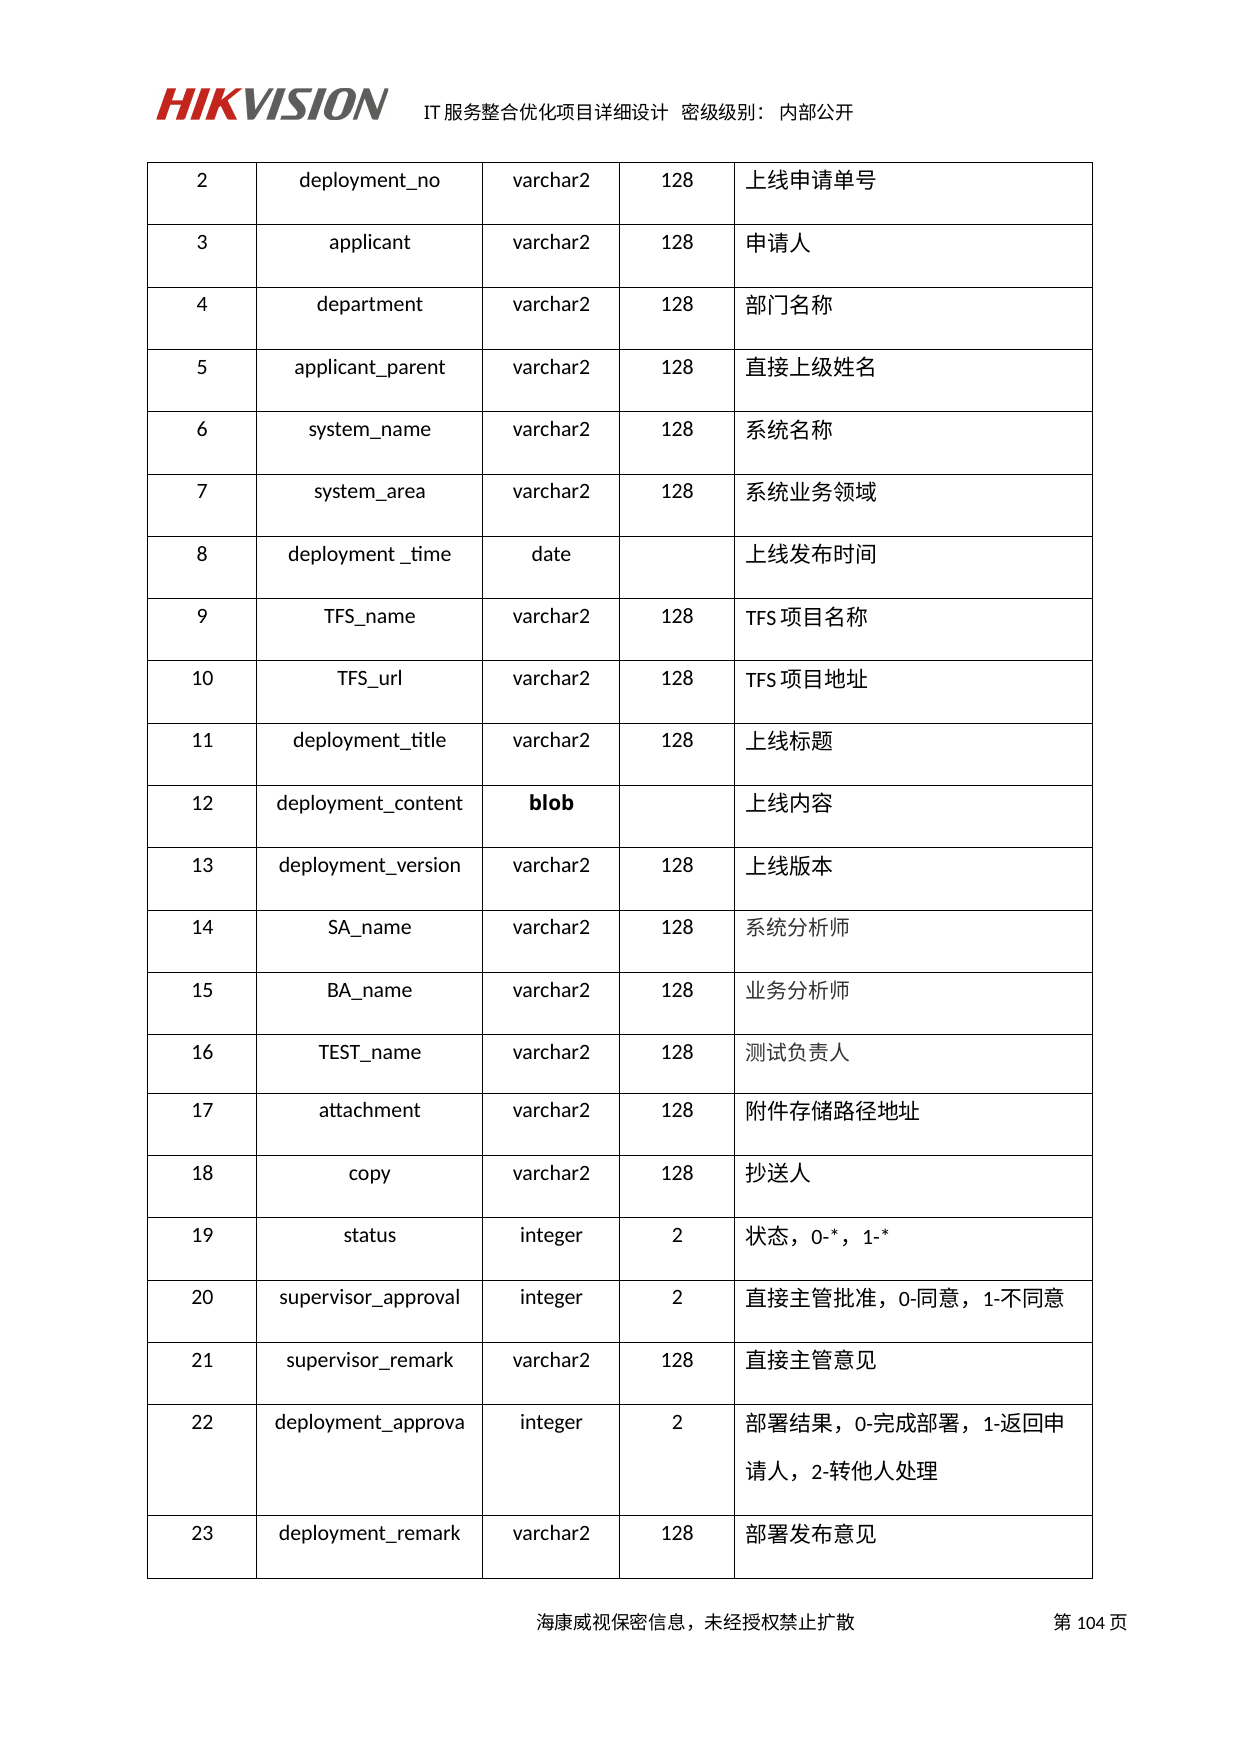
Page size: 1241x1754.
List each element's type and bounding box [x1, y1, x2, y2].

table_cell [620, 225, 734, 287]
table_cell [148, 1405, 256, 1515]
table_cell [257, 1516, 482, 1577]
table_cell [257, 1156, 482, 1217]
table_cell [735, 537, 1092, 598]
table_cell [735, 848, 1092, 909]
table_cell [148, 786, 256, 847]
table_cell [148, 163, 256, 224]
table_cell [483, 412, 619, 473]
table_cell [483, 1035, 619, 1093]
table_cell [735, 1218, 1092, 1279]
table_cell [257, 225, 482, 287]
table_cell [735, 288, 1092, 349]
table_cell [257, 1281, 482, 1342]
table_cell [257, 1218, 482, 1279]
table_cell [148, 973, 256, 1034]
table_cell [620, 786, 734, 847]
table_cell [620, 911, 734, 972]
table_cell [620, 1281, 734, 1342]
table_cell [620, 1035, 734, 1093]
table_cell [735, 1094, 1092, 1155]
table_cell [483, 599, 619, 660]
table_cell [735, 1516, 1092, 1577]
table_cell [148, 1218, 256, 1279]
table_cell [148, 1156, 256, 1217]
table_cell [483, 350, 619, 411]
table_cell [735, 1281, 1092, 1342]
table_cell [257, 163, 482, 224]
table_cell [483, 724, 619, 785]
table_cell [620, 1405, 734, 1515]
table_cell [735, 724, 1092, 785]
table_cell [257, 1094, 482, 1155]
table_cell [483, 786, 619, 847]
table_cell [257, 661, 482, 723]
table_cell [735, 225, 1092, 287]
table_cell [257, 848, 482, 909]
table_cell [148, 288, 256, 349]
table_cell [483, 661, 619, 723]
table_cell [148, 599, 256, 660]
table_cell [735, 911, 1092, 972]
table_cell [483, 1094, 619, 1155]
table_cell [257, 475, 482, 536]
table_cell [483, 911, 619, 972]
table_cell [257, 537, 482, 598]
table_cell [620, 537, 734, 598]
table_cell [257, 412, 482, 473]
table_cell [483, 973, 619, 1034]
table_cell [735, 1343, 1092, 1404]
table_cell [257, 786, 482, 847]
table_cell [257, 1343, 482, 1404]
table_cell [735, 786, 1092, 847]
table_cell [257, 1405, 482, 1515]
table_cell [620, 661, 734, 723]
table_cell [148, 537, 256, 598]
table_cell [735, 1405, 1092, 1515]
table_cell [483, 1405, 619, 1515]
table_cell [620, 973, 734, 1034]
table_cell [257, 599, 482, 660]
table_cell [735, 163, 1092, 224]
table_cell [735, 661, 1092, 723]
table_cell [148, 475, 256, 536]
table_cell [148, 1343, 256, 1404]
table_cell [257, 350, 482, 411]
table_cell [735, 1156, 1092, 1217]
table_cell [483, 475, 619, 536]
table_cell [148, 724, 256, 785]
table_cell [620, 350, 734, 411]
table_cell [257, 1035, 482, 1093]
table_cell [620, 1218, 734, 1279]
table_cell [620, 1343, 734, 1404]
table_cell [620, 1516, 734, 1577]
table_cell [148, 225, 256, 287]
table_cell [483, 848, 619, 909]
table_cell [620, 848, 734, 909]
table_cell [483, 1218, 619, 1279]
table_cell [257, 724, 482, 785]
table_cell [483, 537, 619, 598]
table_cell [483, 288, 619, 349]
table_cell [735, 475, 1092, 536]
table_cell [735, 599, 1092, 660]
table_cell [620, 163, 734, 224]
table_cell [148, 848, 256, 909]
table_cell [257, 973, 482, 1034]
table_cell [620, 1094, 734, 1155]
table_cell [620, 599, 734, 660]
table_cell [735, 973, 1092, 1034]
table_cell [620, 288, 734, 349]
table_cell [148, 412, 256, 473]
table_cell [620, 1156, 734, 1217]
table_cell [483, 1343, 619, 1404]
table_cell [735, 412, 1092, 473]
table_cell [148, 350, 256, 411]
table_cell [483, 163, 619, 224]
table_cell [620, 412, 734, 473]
picture [156, 88, 389, 120]
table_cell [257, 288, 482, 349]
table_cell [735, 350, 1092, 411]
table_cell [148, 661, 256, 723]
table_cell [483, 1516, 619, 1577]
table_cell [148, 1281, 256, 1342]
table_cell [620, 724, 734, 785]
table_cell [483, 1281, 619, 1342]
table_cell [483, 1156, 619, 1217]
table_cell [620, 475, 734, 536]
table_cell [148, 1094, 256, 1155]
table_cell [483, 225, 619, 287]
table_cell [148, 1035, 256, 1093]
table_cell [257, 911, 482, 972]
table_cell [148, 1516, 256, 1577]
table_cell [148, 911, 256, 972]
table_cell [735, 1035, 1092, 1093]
